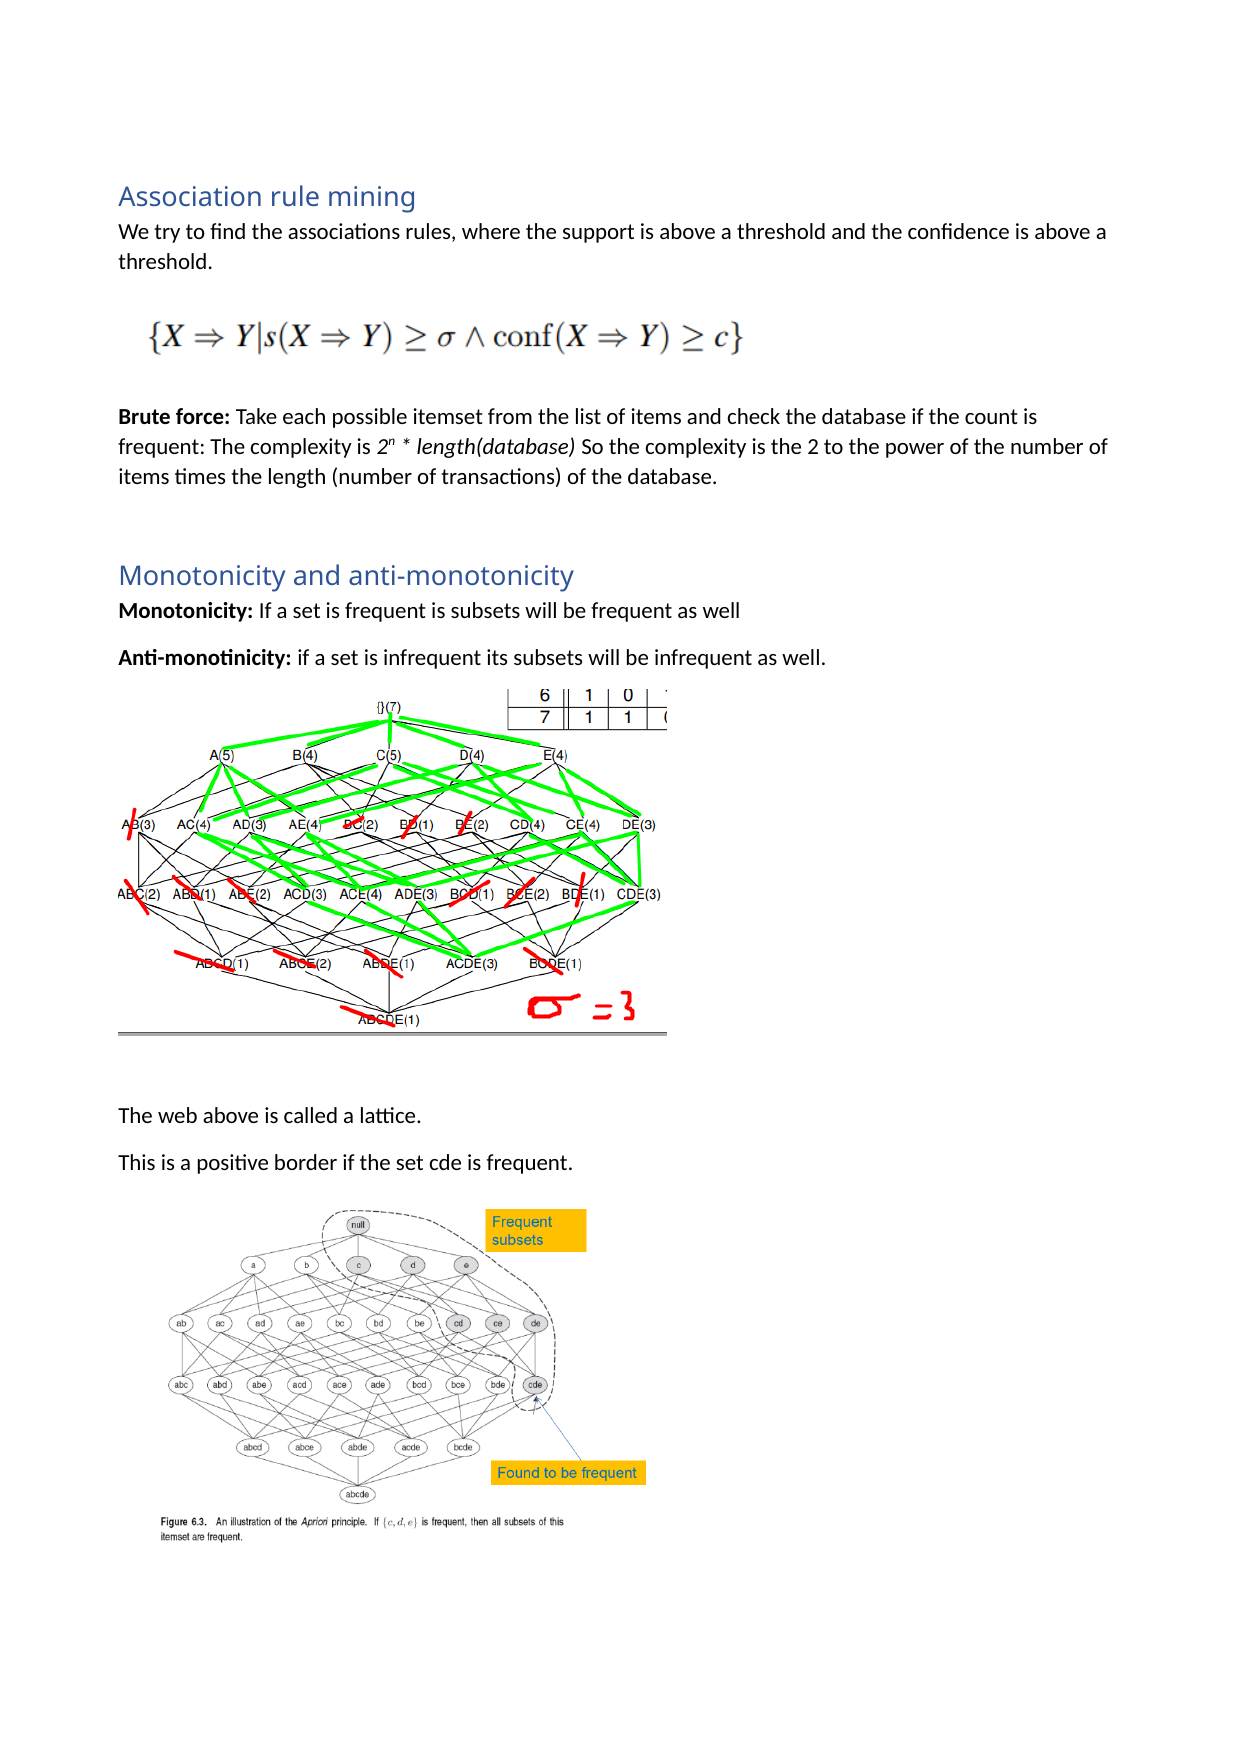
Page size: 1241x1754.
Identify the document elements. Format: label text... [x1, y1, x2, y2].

text We try to find the associations rules, where the support is above a threshold and the confidence is above a threshold. [118, 217, 1122, 275]
picture [118, 1195, 655, 1549]
subtitle Association rule mining [118, 177, 1122, 214]
text Monotonicity: If a set is frequent is subsets will be frequent as well [118, 596, 1122, 624]
text Anti-monotinicity: if a set is infrequent its subsets will be infrequent as well. [118, 643, 1122, 671]
text This is a positive border if the set cde is frequent. [118, 1148, 1122, 1176]
picture [118, 689, 667, 1036]
text Brute force: Take each possible itemset from the list of items and check the database if the count is frequent: The complexity is 2n * length(database) So the complexity is the 2 to the power of the number of items times the length (number of transactions) of the database. [118, 402, 1122, 490]
text The web above is called a lattice. [118, 1101, 1122, 1129]
picture [118, 294, 744, 383]
subtitle Monotonicity and anti-monotonicity [118, 556, 1122, 593]
